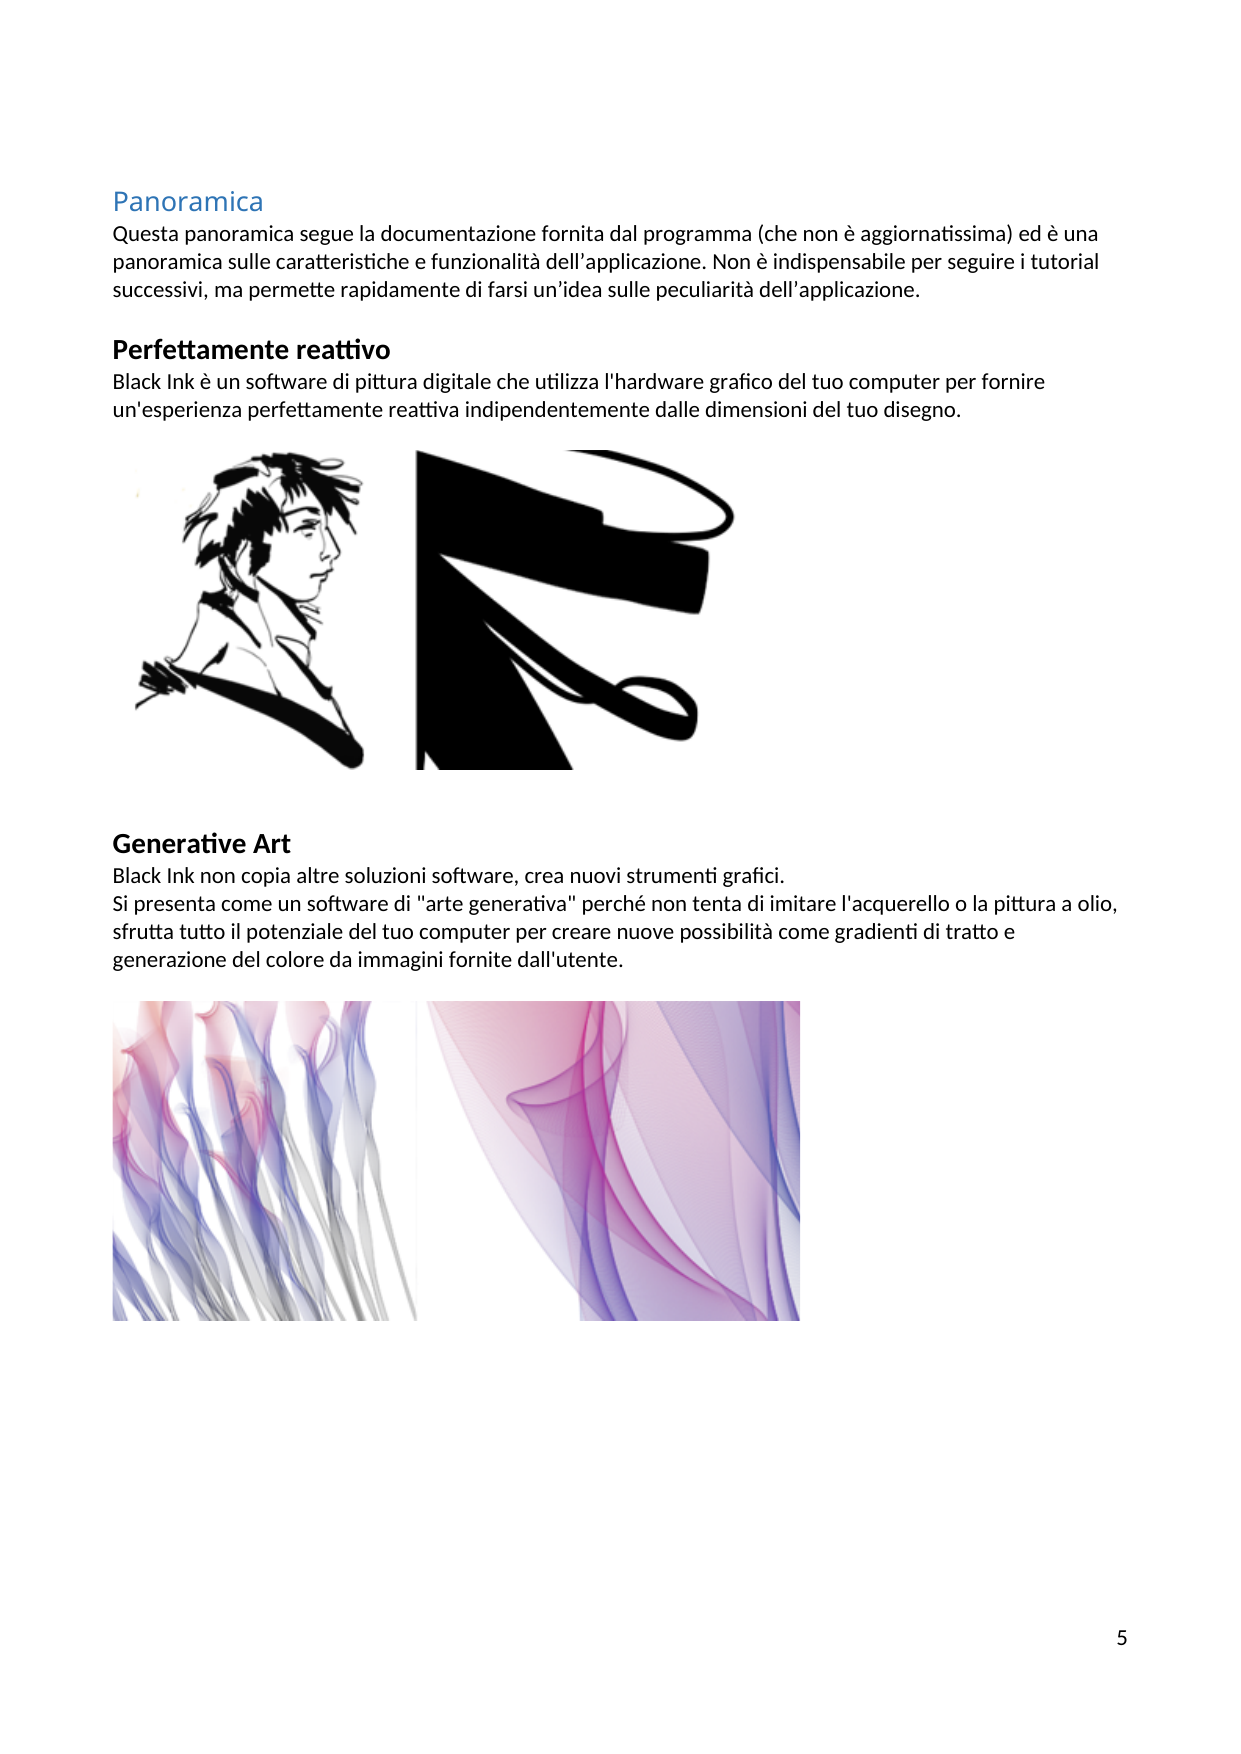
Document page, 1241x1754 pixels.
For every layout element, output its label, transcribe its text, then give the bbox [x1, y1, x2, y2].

text Perfettamente reattivo [112, 331, 1128, 367]
text Si presenta come un software di "arte generativa" perché non tenta di imitare l'acquerello o la pittura a olio, sfrutta tutto il potenziale del tuo computer per creare nuove possibilità come gradienti di tratto e generazione del colore da immagini fornite dall'utente. [112, 889, 1128, 973]
text Generative Art [112, 826, 1128, 861]
picture [112, 450, 800, 770]
text Questa panoramica segue la documentazione fornita dal programma (che non è aggiornatissima) ed è una panoramica sulle caratteristiche e funzionalità dell’applicazione. Non è indispensabile per seguire i tutorial successivi, ma permette rapidamente di farsi un’idea sulle peculiarità dell’applicazione. [112, 219, 1128, 303]
text Black Ink non copia altre soluzioni software, crea nuovi strumenti grafici. [112, 861, 1128, 889]
picture [112, 1001, 800, 1321]
subtitle Panoramica [112, 182, 1128, 219]
text Black Ink è un software di pittura digitale che utilizza l'hardware grafico del tuo computer per fornire un'esperienza perfettamente reattiva indipendentemente dalle dimensioni del tuo disegno. [112, 367, 1128, 423]
